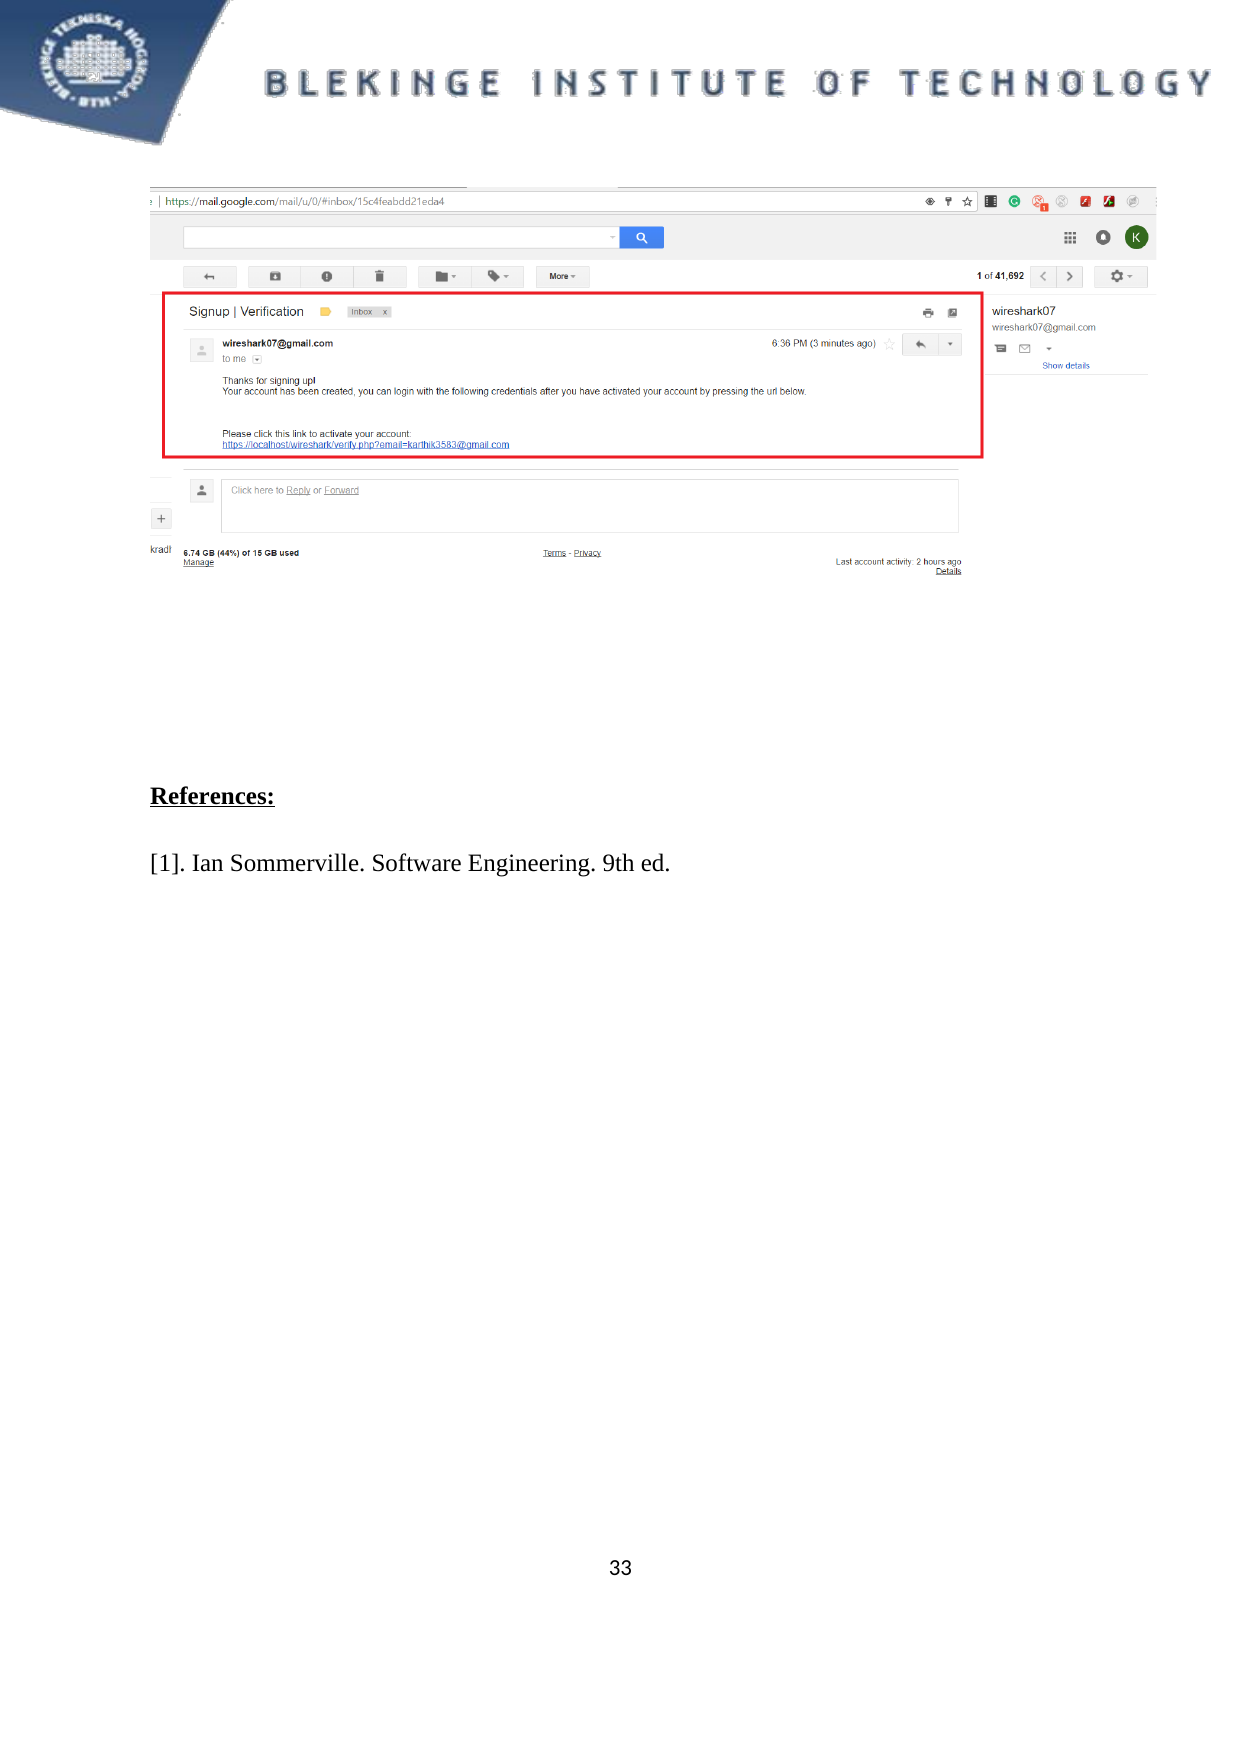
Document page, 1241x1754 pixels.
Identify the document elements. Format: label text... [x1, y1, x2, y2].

text References: [150, 781, 1156, 809]
picture [150, 187, 1157, 742]
picture [0, 0, 1211, 157]
text [1]. Ian Sommerville. Software Engineering. 9th ed. [150, 848, 1156, 877]
